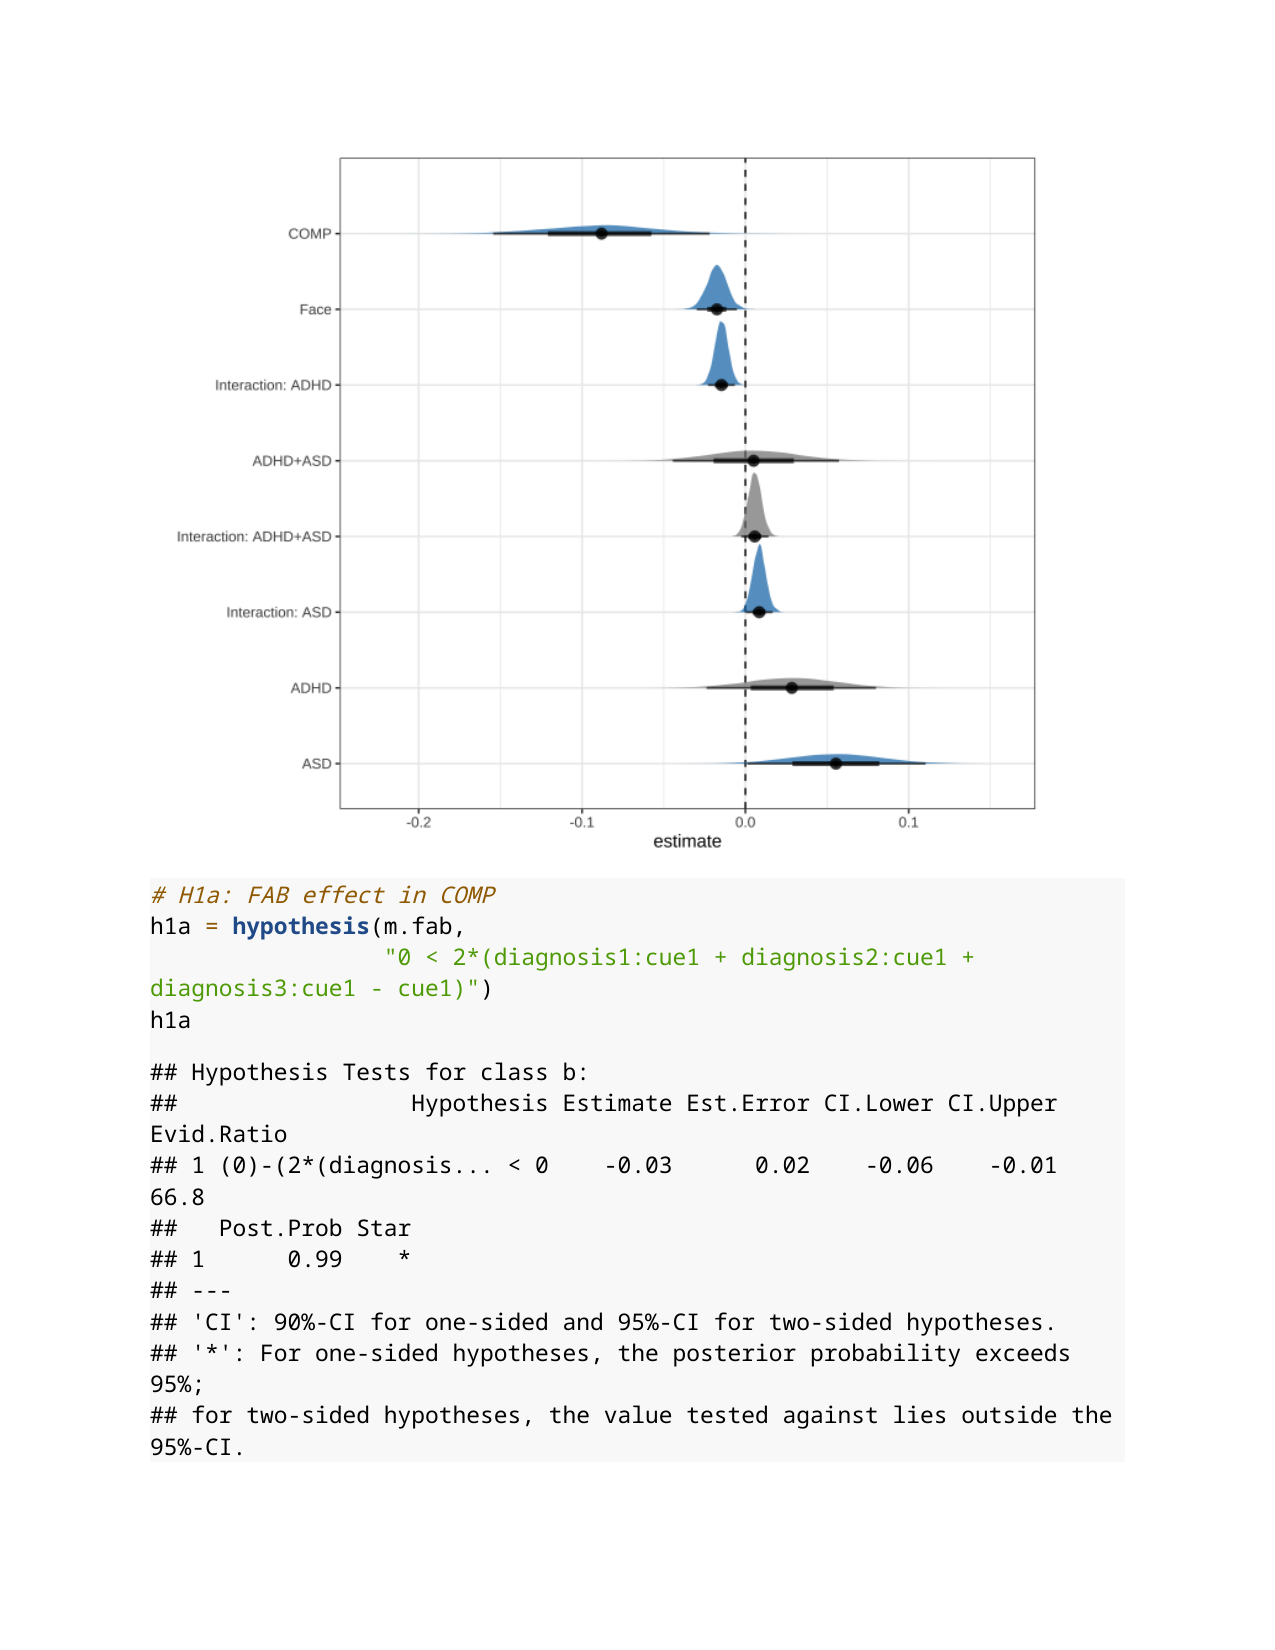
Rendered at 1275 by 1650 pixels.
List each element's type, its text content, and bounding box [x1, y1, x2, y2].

picture [168, 150, 1044, 860]
text # H1a: FAB effect in COMP h1a = hypothesis(m.fab, "0 < 2*(diagnosis1:cue1 + diagnosis2:cue1 + diagnosis3:cue1 - cue1)") h1a [150, 878, 1125, 1035]
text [150, 1056, 1125, 1462]
